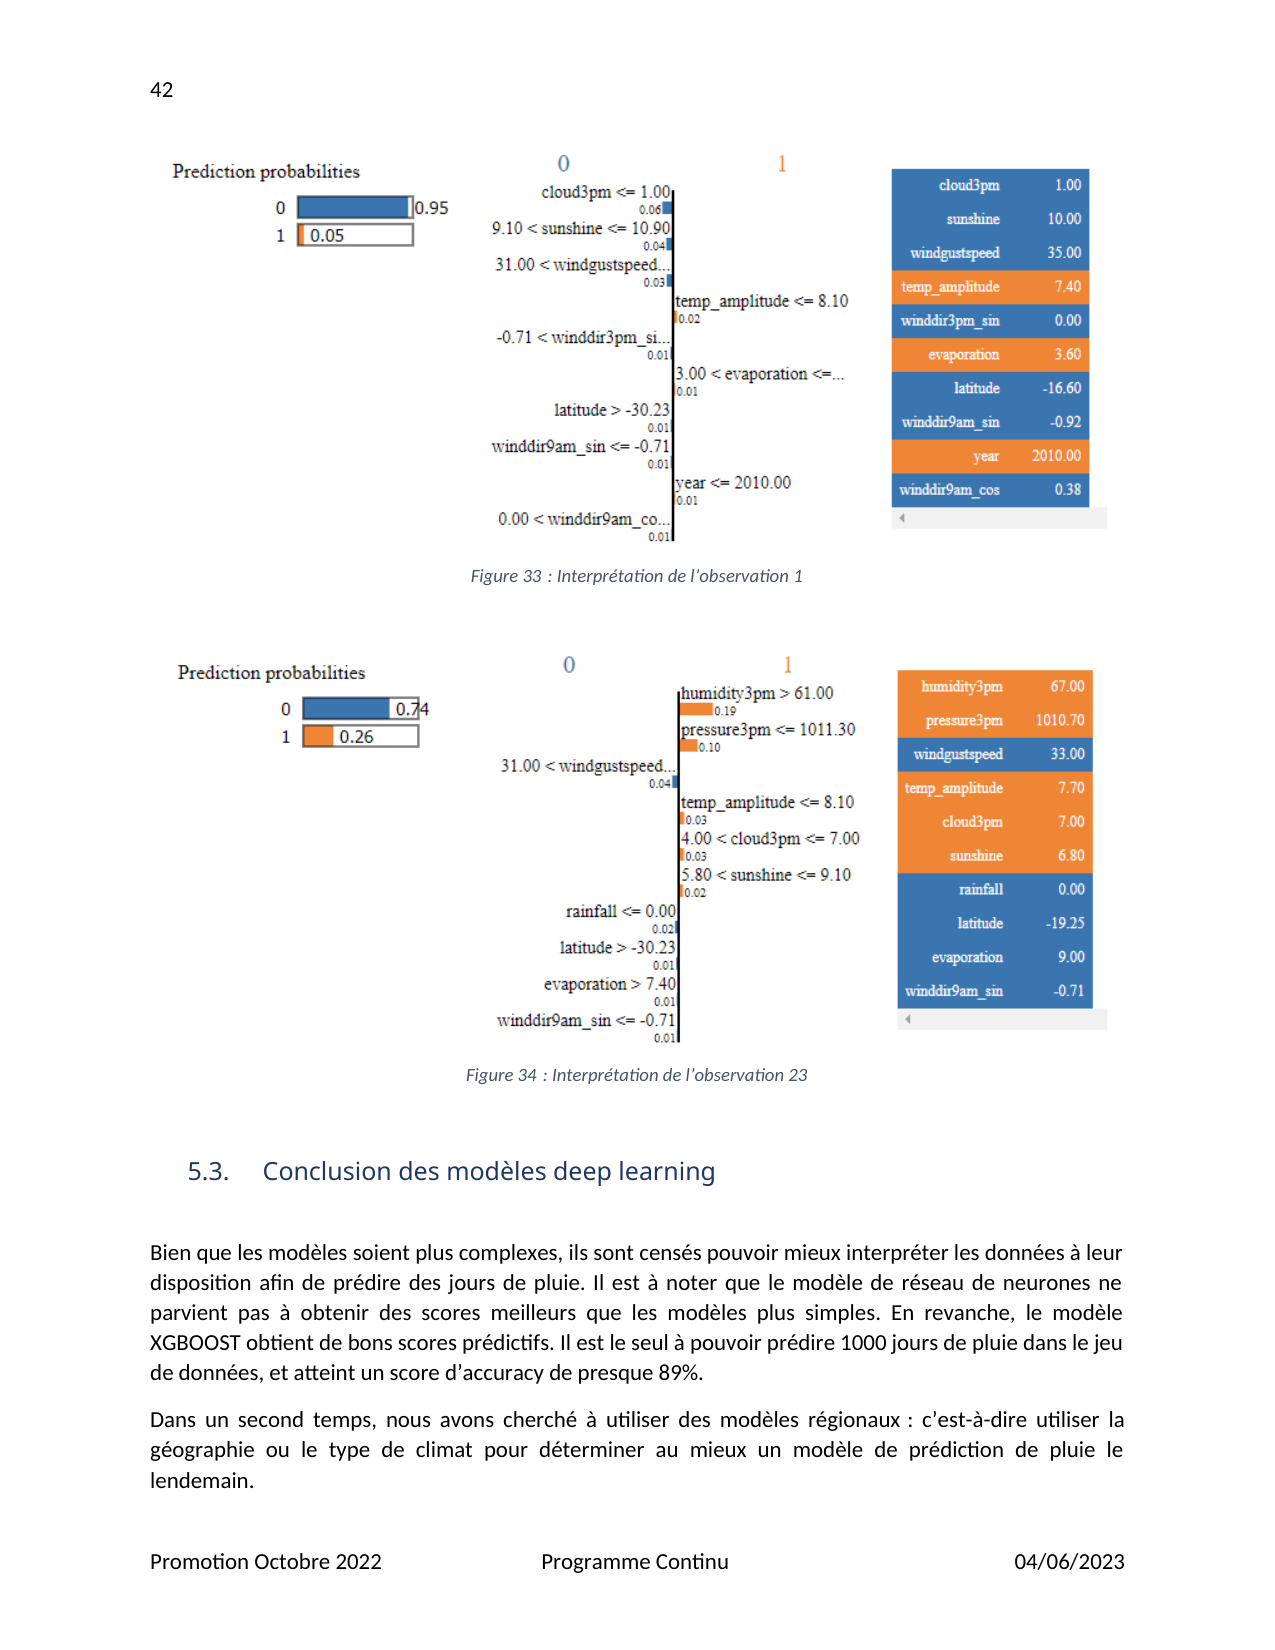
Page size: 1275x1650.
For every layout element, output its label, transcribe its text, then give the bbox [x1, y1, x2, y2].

subtitle Conclusion des modèles deep learning [187, 1154, 1125, 1188]
picture [167, 654, 1108, 1045]
text Dans un second temps, nous avons cherché à utiliser des modèles régionaux : c’est-à-dire utiliser la géographie ou le type de climat pour déterminer au mieux un modèle de prédiction de pluie le lendemain. [150, 1405, 1125, 1494]
picture [168, 150, 1107, 545]
text Bien que les modèles soient plus complexes, ils sont censés pouvoir mieux interpréter les données à leur disposition afin de prédire des jours de pluie. Il est à noter que le modèle de réseau de neurones ne parvient pas à obtenir des scores meilleurs que les modèles plus simples. En revanche, le modèle XGBOOST obtient de bons scores prédictifs. Il est le seul à pouvoir prédire 1000 jours de pluie dans le jeu de données, et atteint un score d’accuracy de presque 89%. [150, 1238, 1125, 1387]
